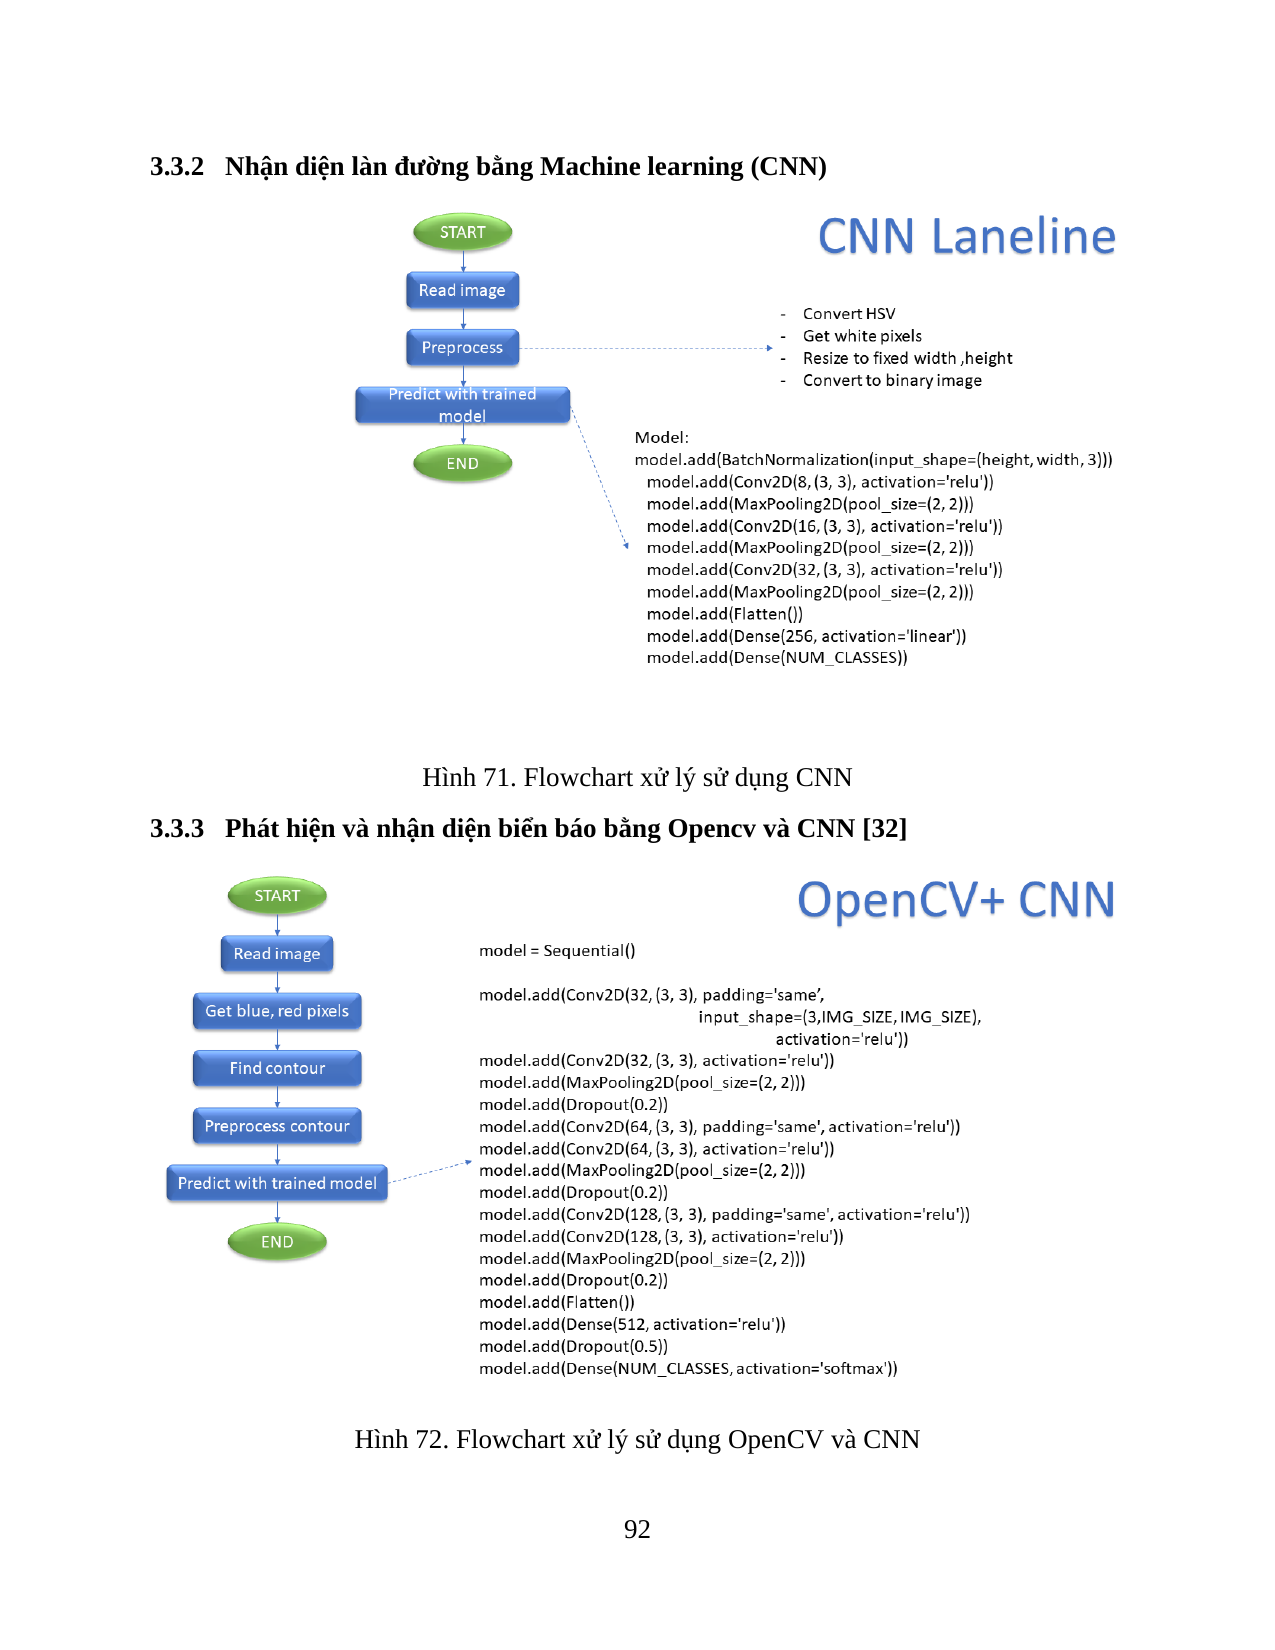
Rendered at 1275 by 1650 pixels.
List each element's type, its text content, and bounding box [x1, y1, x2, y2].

picture [150, 859, 1125, 1408]
subtitle Phát hiện và nhận diện biển báo bằng Opencv và CNN [150, 813, 1125, 844]
text Hình 72. Flowchart xử lý sử dụng OpenCV và CNN [150, 1423, 1125, 1454]
subtitle Nhận diện làn đường bằng Machine learning (CNN) [150, 150, 1125, 181]
picture [150, 196, 1125, 746]
text Hình 71. Flowchart xử lý sử dụng CNN [150, 761, 1125, 792]
